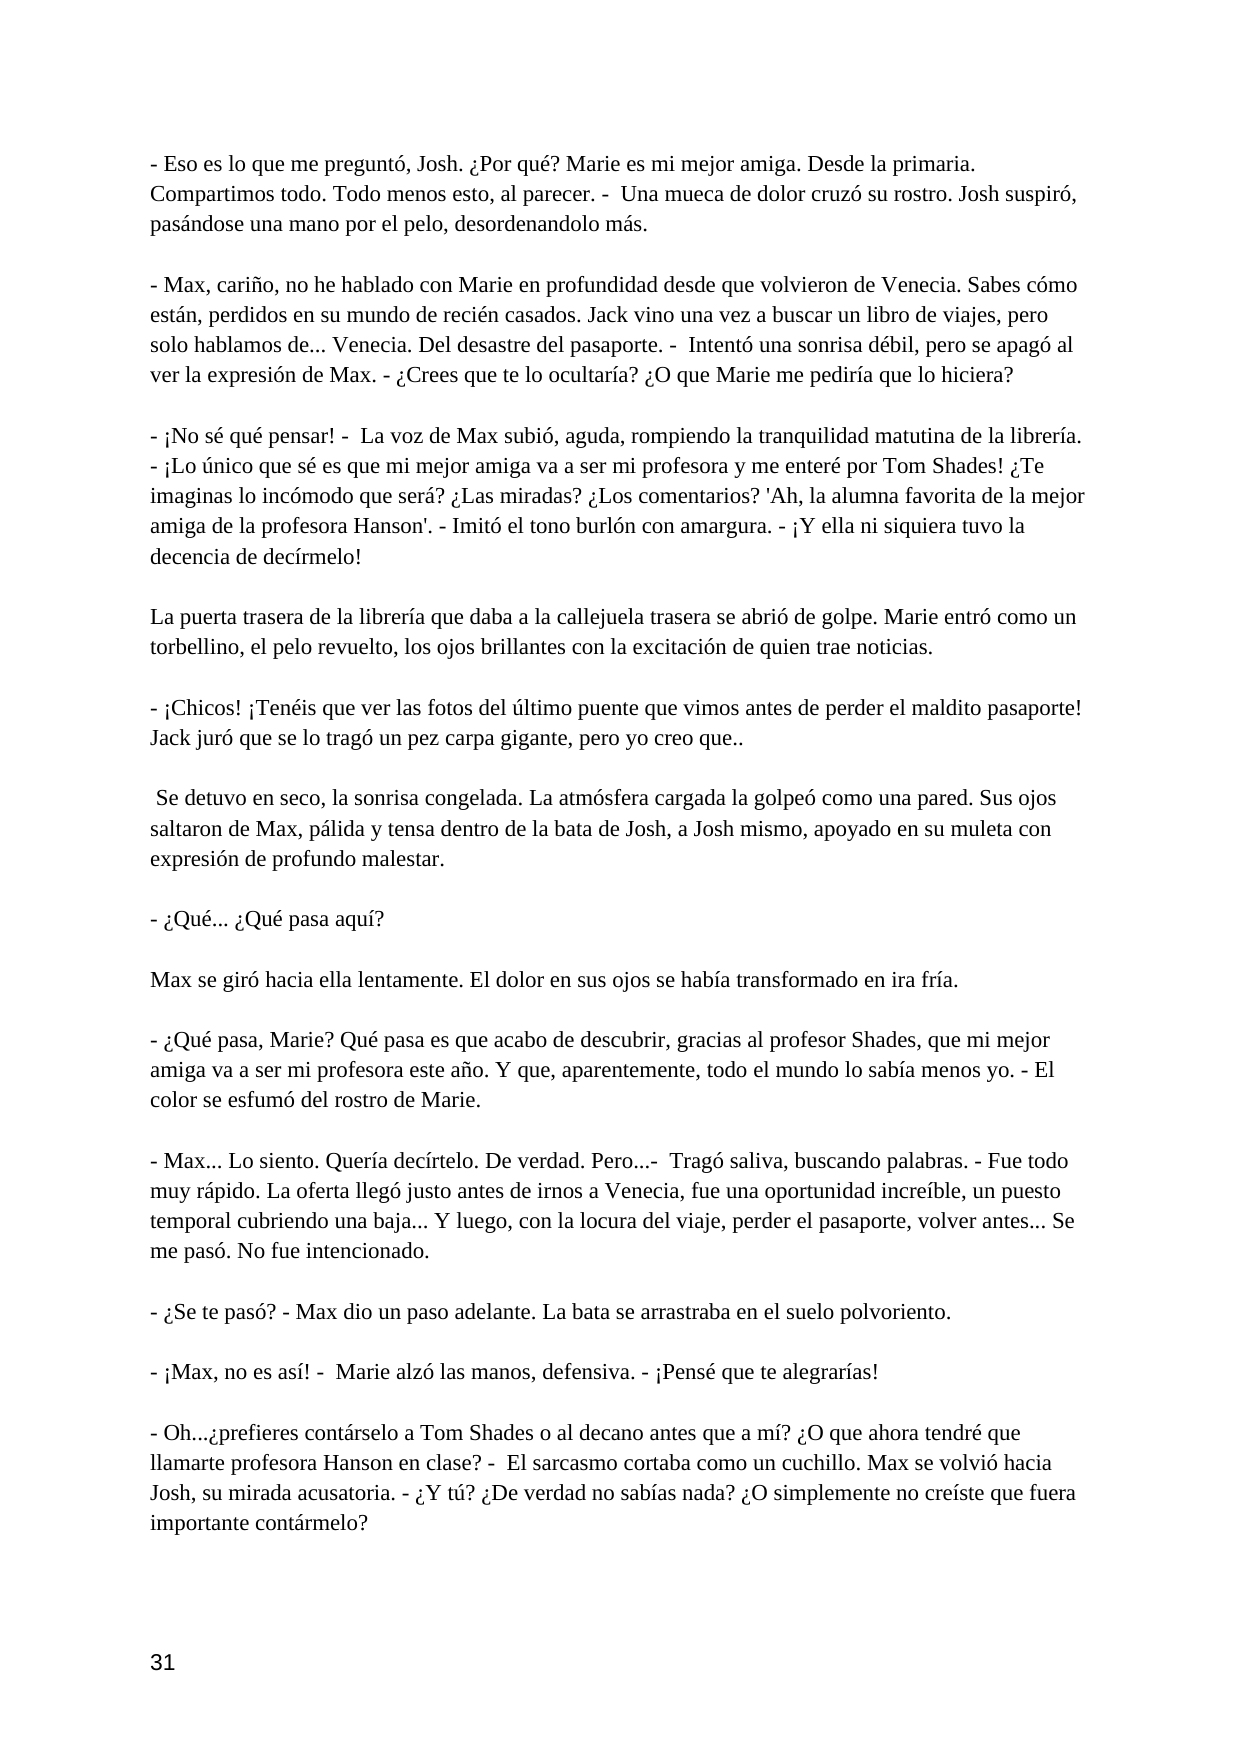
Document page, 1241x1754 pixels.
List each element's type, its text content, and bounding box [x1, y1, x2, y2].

text - ¡No sé qué pensar! - La voz de Max subió, aguda, rompiendo la tranquilidad matutina de la librería. - ¡Lo único que sé es que mi mejor amiga va a ser mi profesora y me enteré por Tom Shades! ¿Te imaginas lo incómodo que será? ¿Las miradas? ¿Los comentarios? 'Ah, la alumna favorita de la mejor amiga de la profesora Hanson'. - Imitó el tono burlón con amargura. - ¡Y ella ni siquiera tuvo la decencia de decírmelo! [150, 422, 1090, 569]
text Max se giró hacia ella lentamente. El dolor en sus ojos se había transformado en ira fría. [150, 966, 1090, 992]
text - Max, cariño, no he hablado con Marie en profundidad desde que volvieron de Venecia. Sabes cómo están, perdidos en su mundo de recién casados. Jack vino una vez a buscar un libro de viajes, pero solo hablamos de... Venecia. Del desastre del pasaporte. - Intentó una sonrisa débil, pero se apagó al ver la expresión de Max. - ¿Crees que te lo ocultaría? ¿O que Marie me pediría que lo hiciera? [150, 271, 1090, 388]
text - ¡Chicos! ¡Tenéis que ver las fotos del último puente que vimos antes de perder el maldito pasaporte! Jack juró que se lo tragó un pez carpa gigante, pero yo creo que.. [150, 694, 1090, 750]
text - Oh...¿prefieres contárselo a Tom Shades o al decano antes que a mí? ¿O que ahora tendré que llamarte profesora Hanson en clase? - El sarcasmo cortaba como un cuchillo. Max se volvió hacia Josh, su mirada acusatoria. - ¿Y tú? ¿De verdad no sabías nada? ¿O simplemente no creíste que fuera importante contármelo? [150, 1419, 1090, 1536]
text - ¿Se te pasó? - Max dio un paso adelante. La bata se arrastraba en el suelo polvoriento. [150, 1298, 1090, 1324]
text - ¿Qué... ¿Qué pasa aquí? [150, 905, 1090, 932]
text - ¡Max, no es así! - Marie alzó las manos, defensiva. - ¡Pensé que te alegrarías! [150, 1358, 1090, 1385]
text La puerta trasera de la librería que daba a la callejuela trasera se abrió de golpe. Marie entró como un torbellino, el pelo revuelto, los ojos brillantes con la excitación de quien trae noticias. [150, 603, 1090, 660]
text - Max... Lo siento. Quería decírtelo. De verdad. Pero...- Tragó saliva, buscando palabras. - Fue todo muy rápido. La oferta llegó justo antes de irnos a Venecia, fue una oportunidad increíble, un puesto temporal cubriendo una baja... Y luego, con la locura del viaje, perder el pasaporte, volver antes... Se me pasó. No fue intencionado. [150, 1147, 1090, 1264]
text Se detuvo en seco, la sonrisa congelada. La atmósfera cargada la golpeó como una pared. Sus ojos saltaron de Max, pálida y tensa dentro de la bata de Josh, a Josh mismo, apoyado en su muleta con expresión de profundo malestar. [150, 784, 1090, 871]
text - Eso es lo que me preguntó, Josh. ¿Por qué? Marie es mi mejor amiga. Desde la primaria. Compartimos todo. Todo menos esto, al parecer. - Una mueca de dolor cruzó su rostro. Josh suspiró, pasándose una mano por el pelo, desordenandolo más. [150, 150, 1090, 237]
text - ¿Qué pasa, Marie? Qué pasa es que acabo de descubrir, gracias al profesor Shades, que mi mejor amiga va a ser mi profesora este año. Y que, aparentemente, todo el mundo lo sabía menos yo. - El color se esfumó del rostro de Marie. [150, 1026, 1090, 1113]
